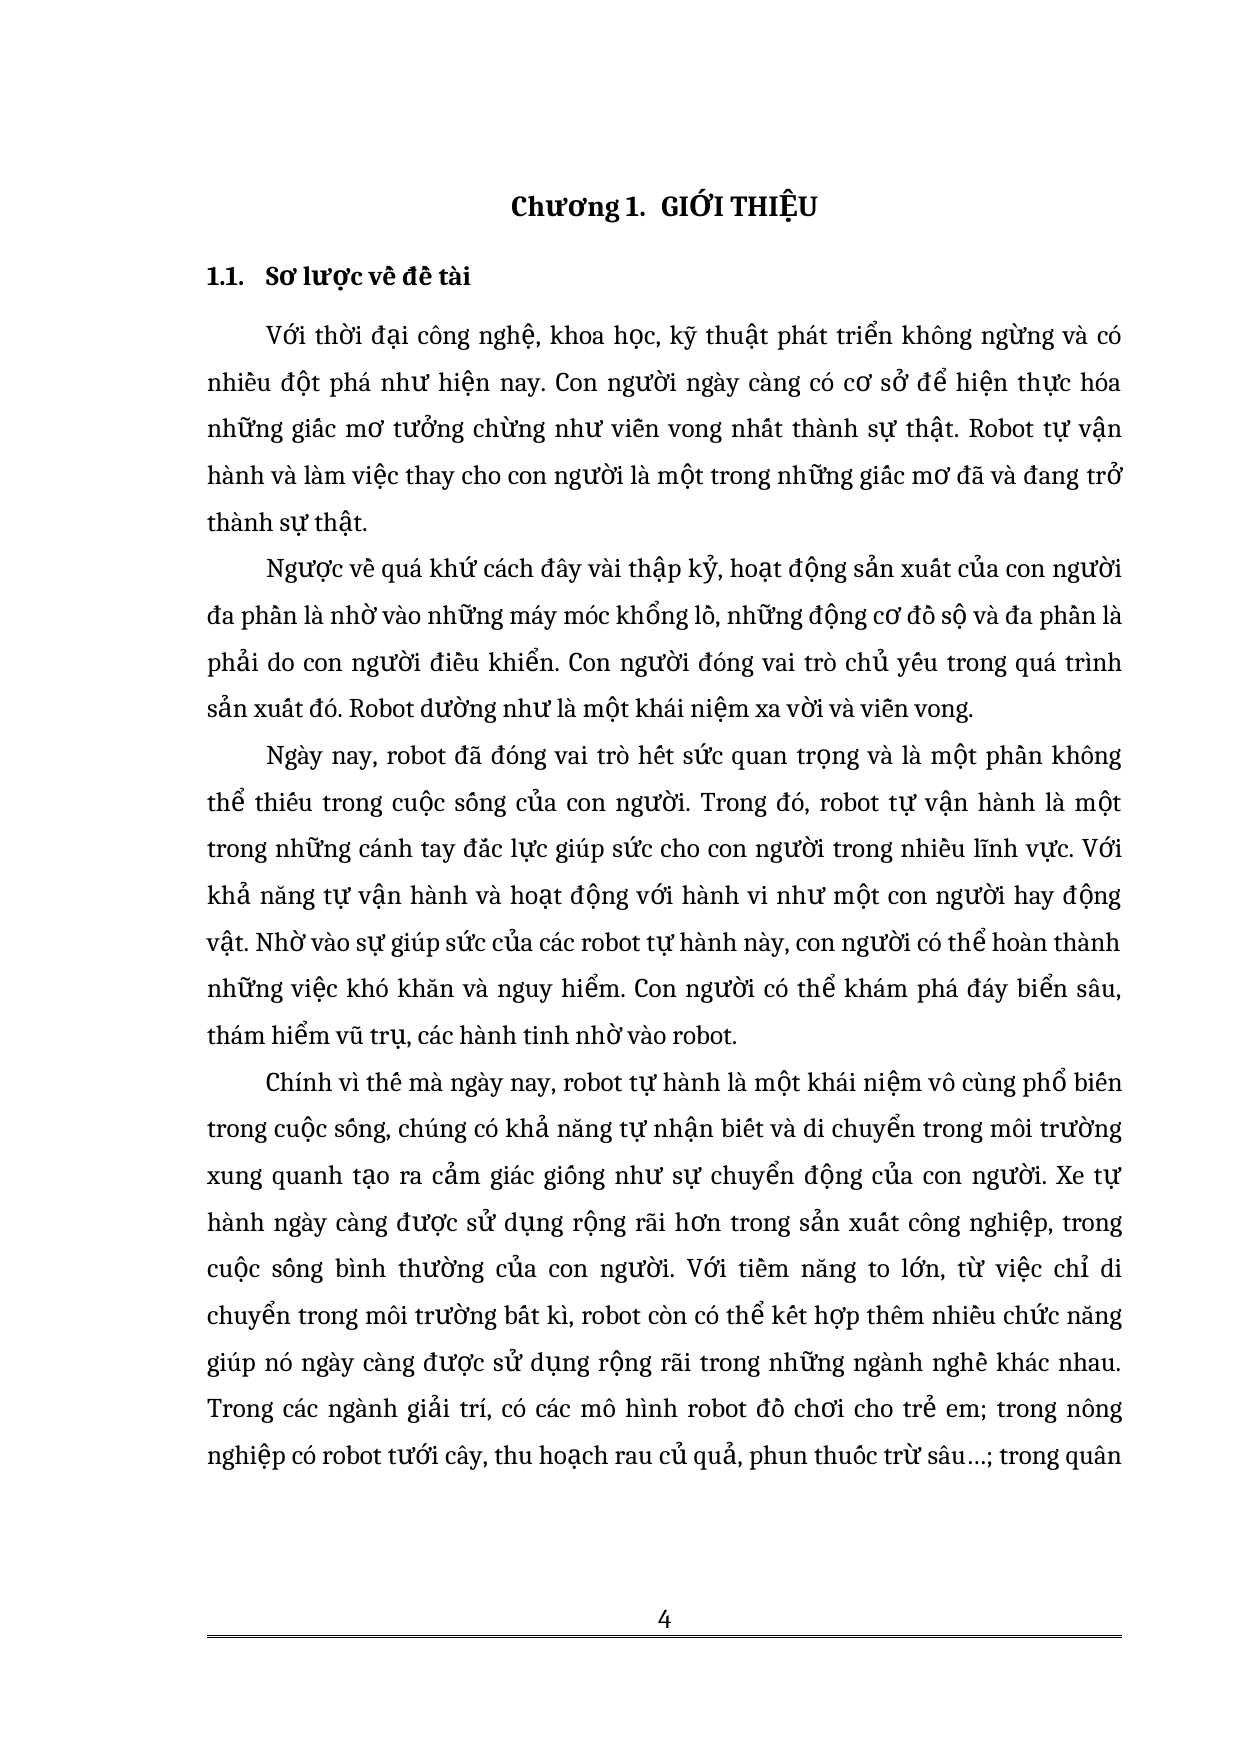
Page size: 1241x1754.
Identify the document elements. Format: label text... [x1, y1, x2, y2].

text Ngược về quá khứ cách đây vài thập kỷ, hoạt động sản xuất của con người đa phần là nhờ vào những máy móc khổng lồ, những động cơ đồ sộ và đa phần là phải do con người điều khiển. Con người đóng vai trò chủ yếu trong quá trình sản xuất đó. Robot dường như là một khái niệm xa vời và viễn vong. [207, 553, 1122, 724]
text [207, 1067, 1122, 1471]
subtitle GIỚI THIỆU [207, 190, 1122, 223]
text Với thời đại công nghệ, khoa học, kỹ thuật phát triển không ngừng và có nhiều đột phá như hiện nay. Con người ngày càng có cơ sở để hiện thực hóa những giấc mơ tưởng chừng như viễn vong nhất thành sự thật. Robot tự vận hành và làm việc thay cho con người là một trong những giấc mơ đã và đang trở thành sự thật. [207, 320, 1122, 538]
text Ngày nay, robot đã đóng vai trò hết sức quan trọng và là một phần không thể thiếu trong cuộc sống của con người. Trong đó, robot tự vận hành là một trong những cánh tay đắc lực giúp sức cho con người trong nhiều lĩnh vực. Với khả năng tự vận hành và hoạt động với hành vi như một con người hay động vật. Nhờ vào sự giúp sức của các robot tự hành này, con người có thể hoàn thành những việc khó khăn và nguy hiểm. Con người có thể khám phá đáy biển sâu, thám hiểm vũ trụ, các hành tinh nhờ vào robot. [207, 740, 1122, 1051]
subtitle Sơ lược về đề tài [207, 261, 1122, 292]
